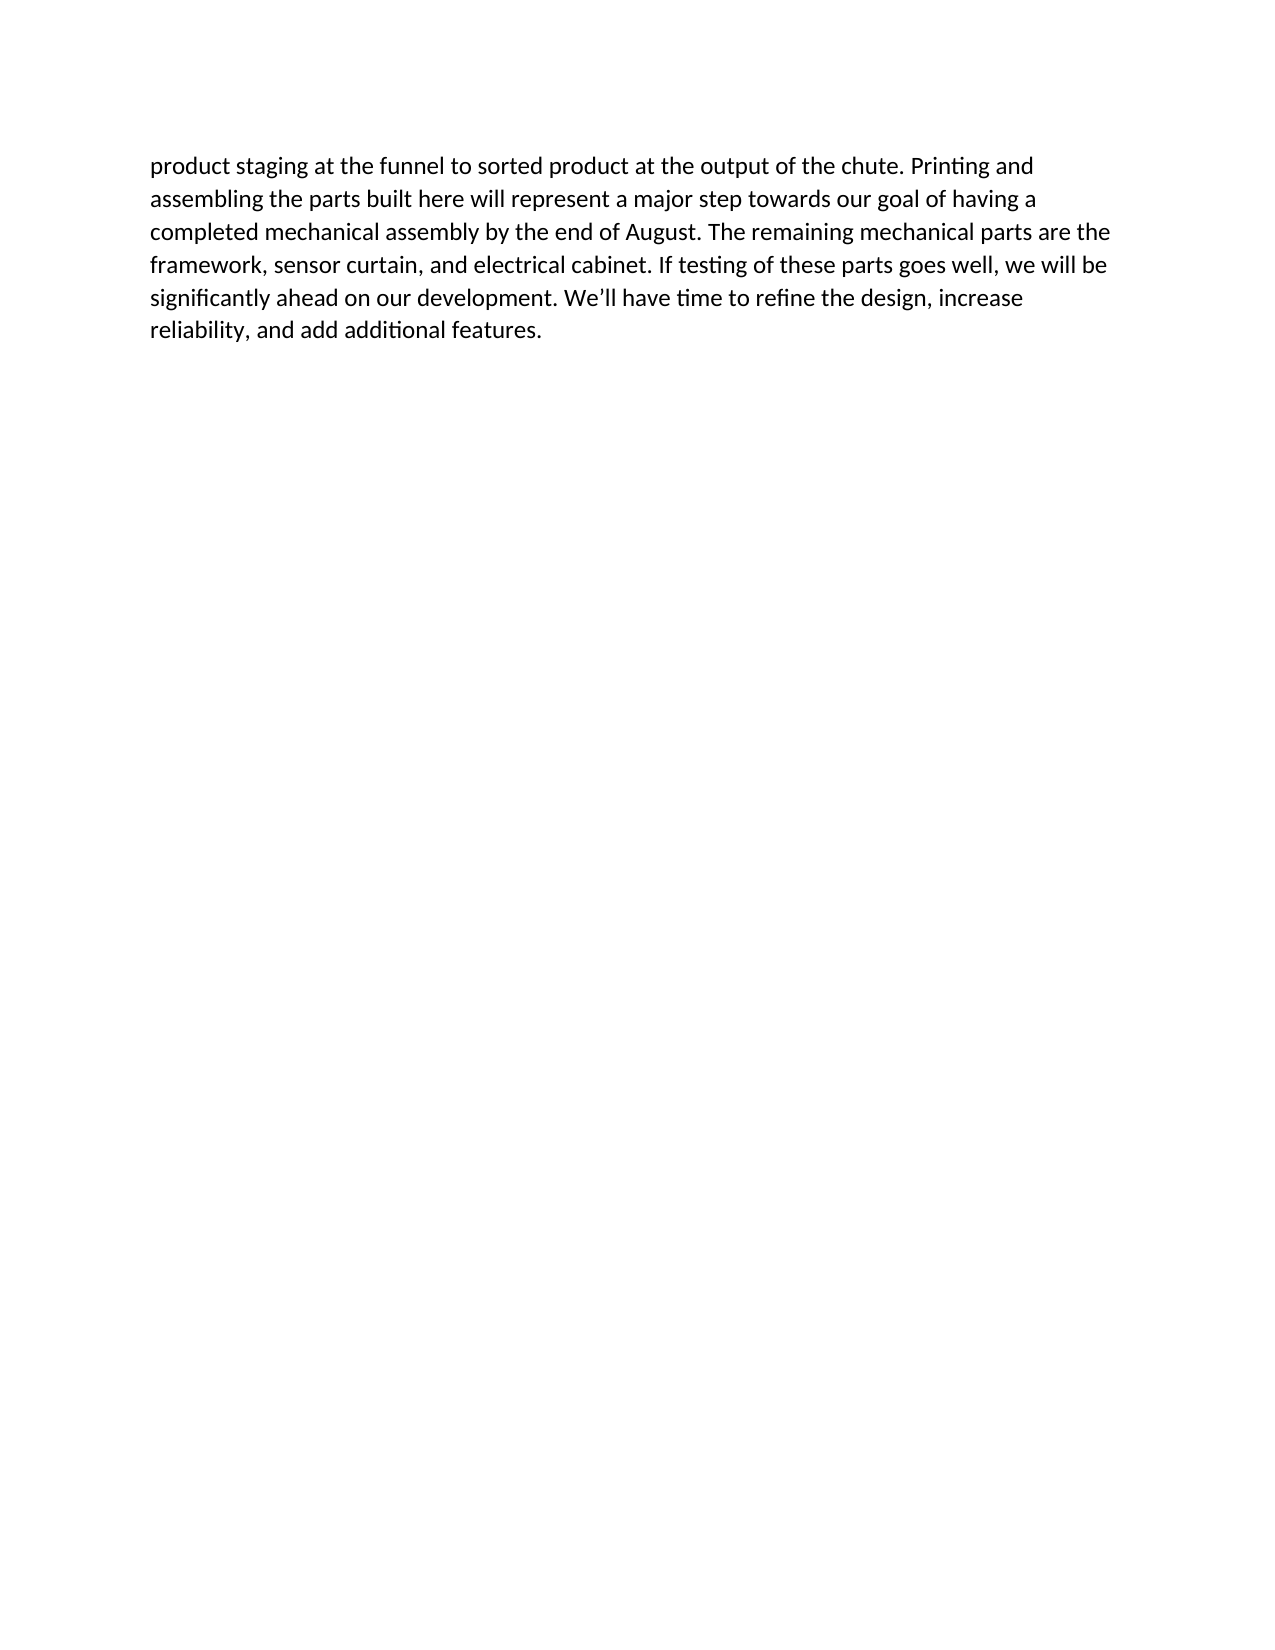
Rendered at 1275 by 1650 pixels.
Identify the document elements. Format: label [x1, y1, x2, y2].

text [150, 150, 1125, 345]
